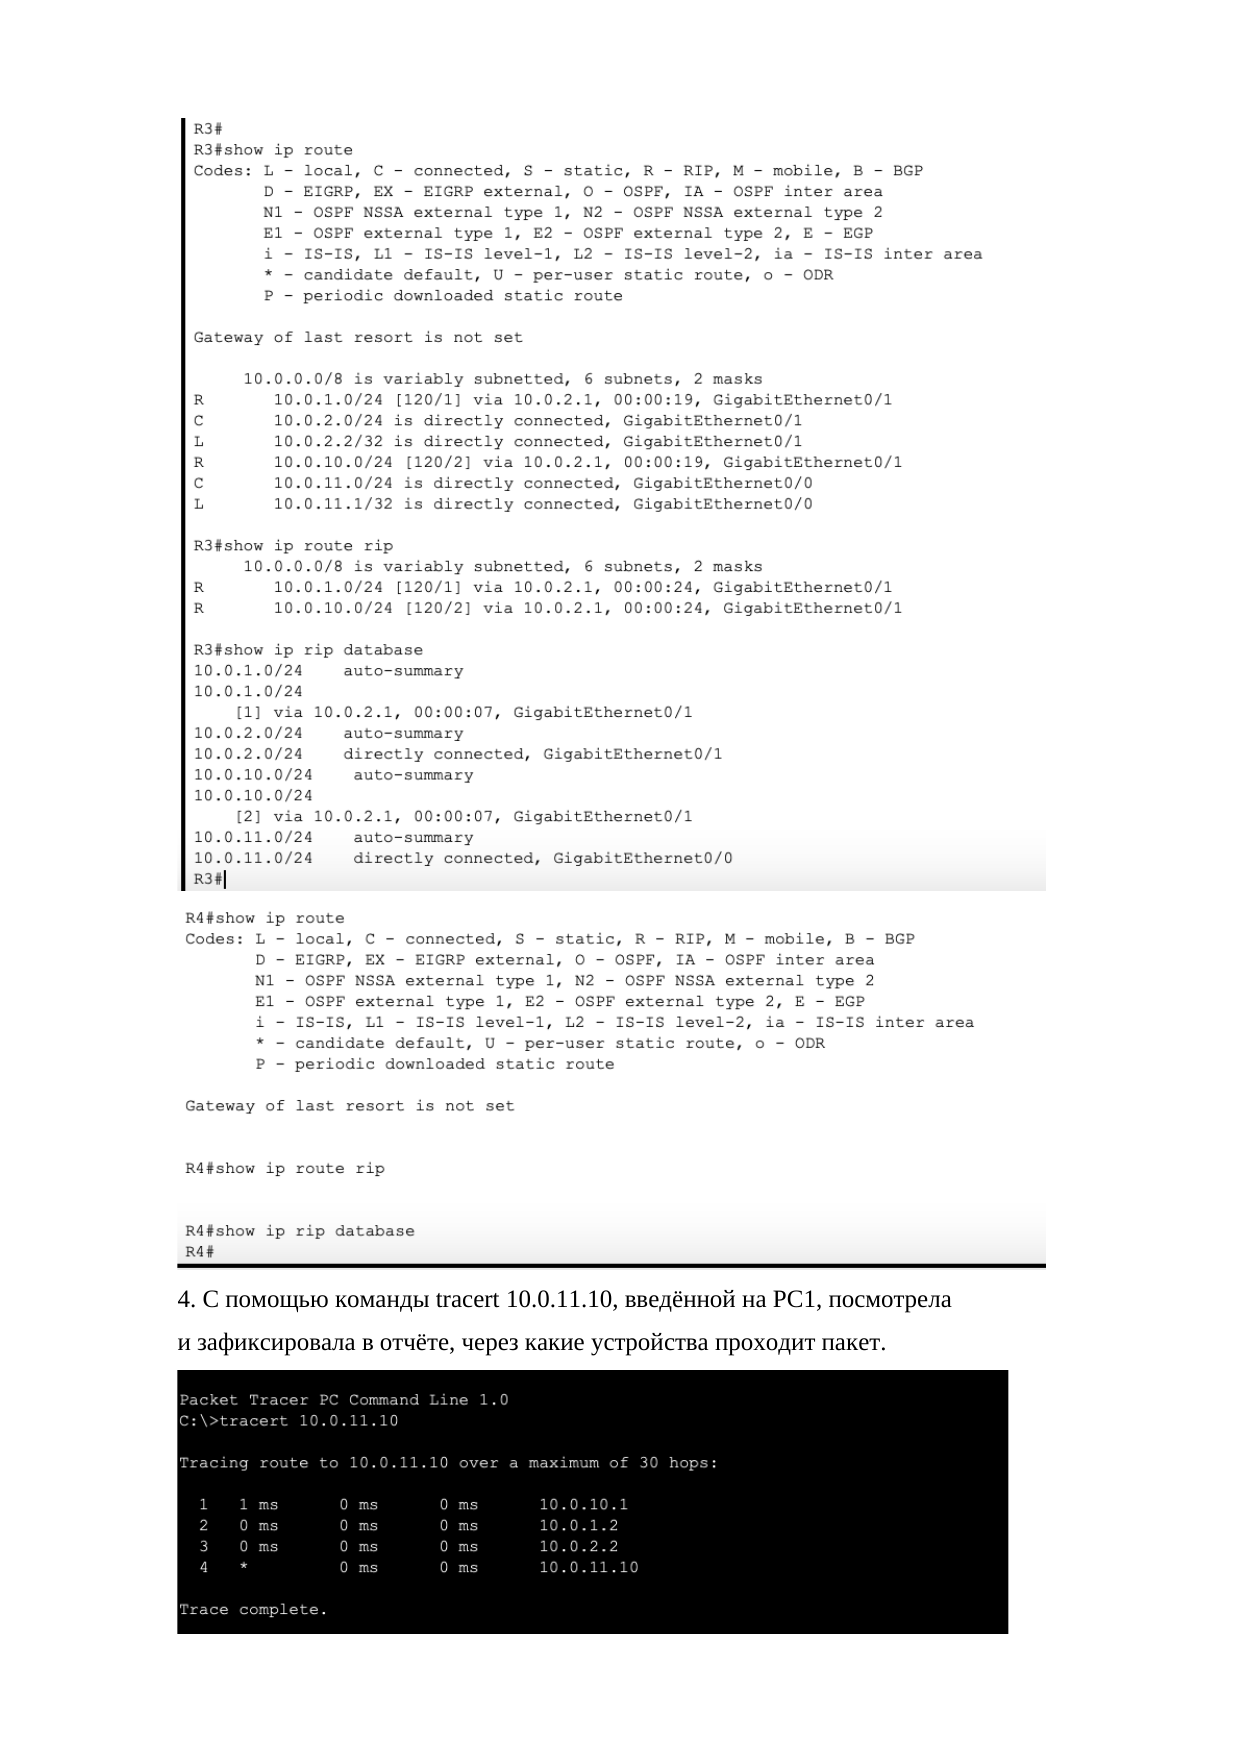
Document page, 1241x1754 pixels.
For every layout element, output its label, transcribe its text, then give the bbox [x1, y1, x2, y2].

picture [177, 1370, 1009, 1634]
picture [177, 905, 1046, 1270]
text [177, 1327, 1152, 1633]
picture [177, 118, 1046, 891]
text 4. С помощью команды tracert 10.0.11.10, введённой на PC1, посмотрела [177, 1284, 1152, 1313]
